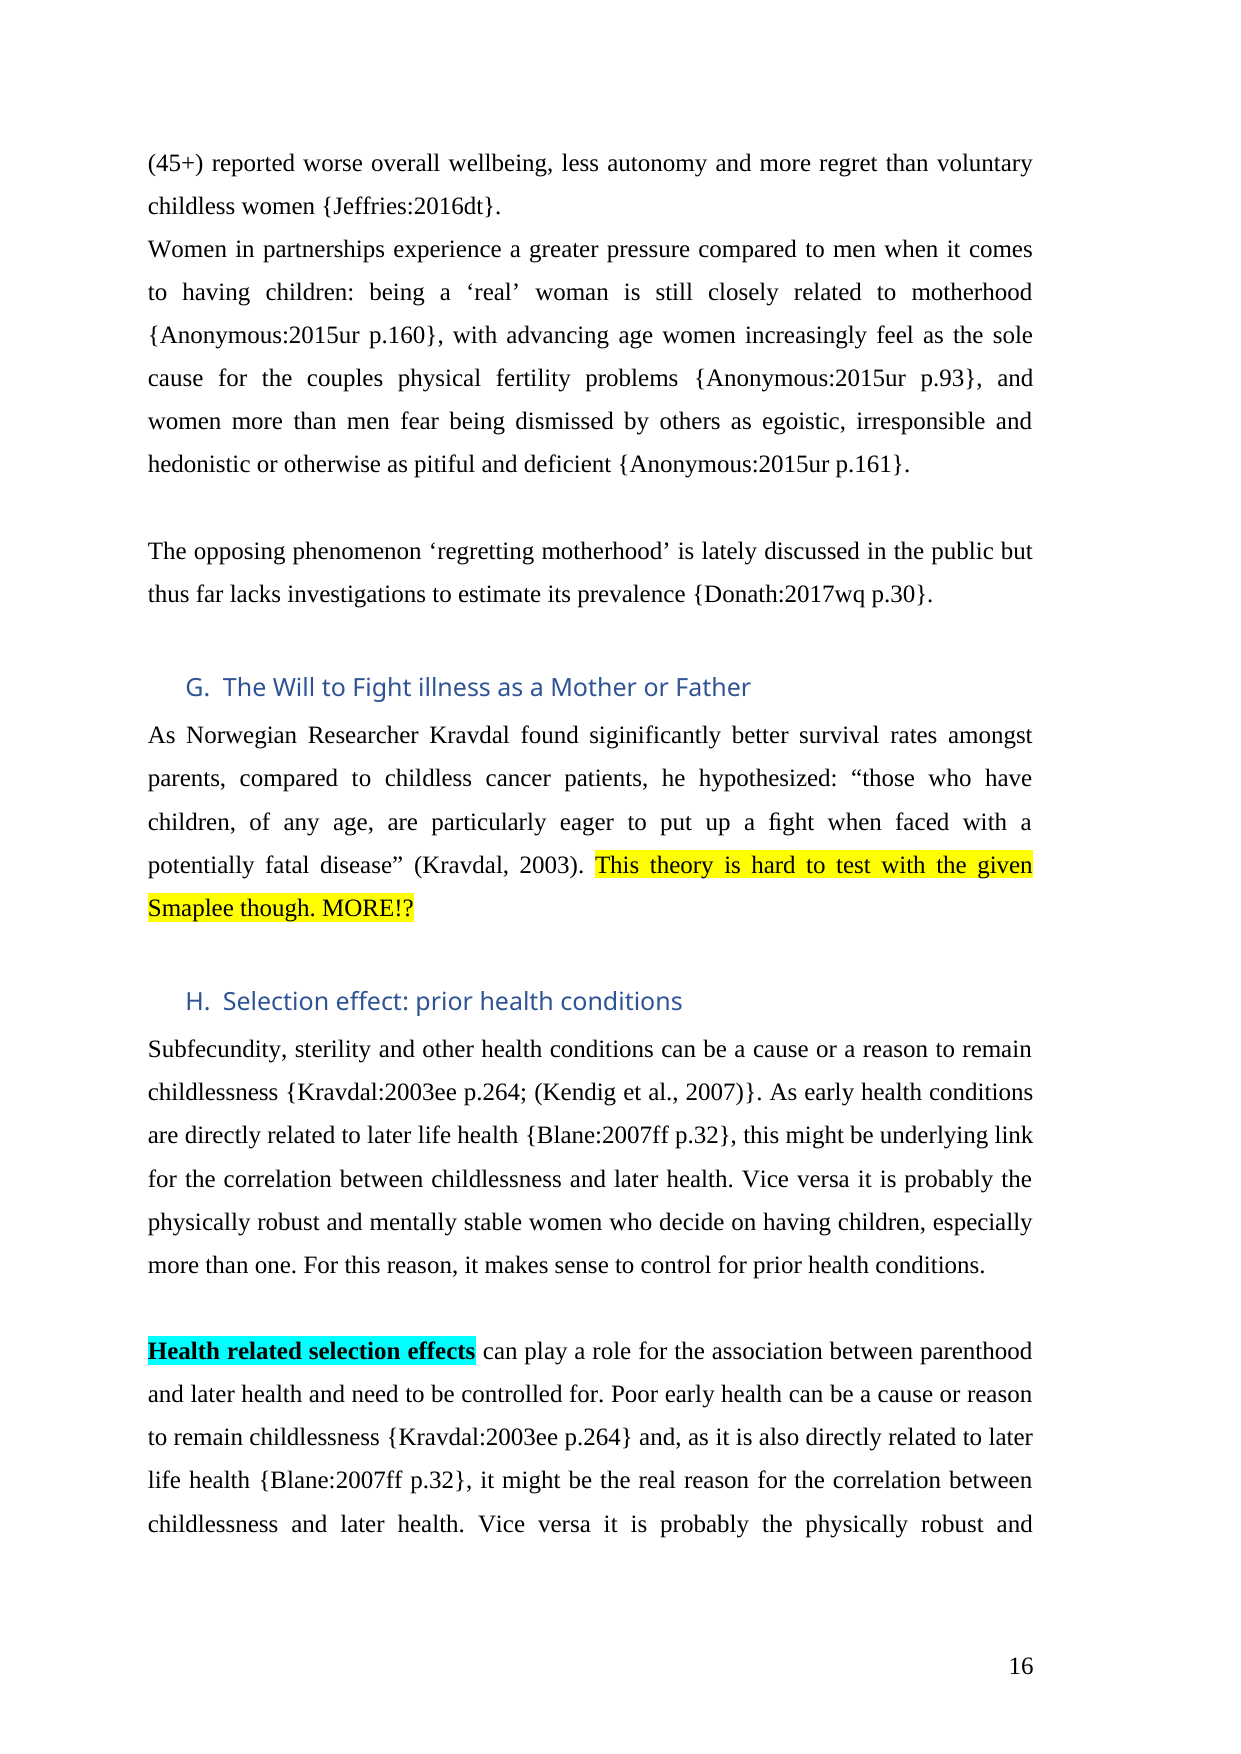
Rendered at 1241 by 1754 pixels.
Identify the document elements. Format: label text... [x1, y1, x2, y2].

subtitle Selection effect: prior health conditions [185, 983, 1033, 1017]
text Women in partnerships experience a greater pressure compared to men when it comes to having children: being a ‘real’ woman is still closely related to motherhood {Anonymous:2015ur p.160}, with advancing age women increasingly feel as the sole cause for the couples physical fertility problems {Anonymous:2015ur p.93}, and women more than men fear being dismissed by others as egoistic, irresponsible and hedonistic or otherwise as pitiful and deficient {Anonymous:2015ur p.161}. [148, 234, 1033, 478]
text As Norwegian Researcher Kravdal found siginificantly better survival rates amongst parents, compared to childless cancer patients, he hypothesized: “those who have children, of any age, are particularly eager to put up a ﬁght when faced with a potentially fatal disease” . This theory is hard to test with the given Smaplee though. MORE!? [148, 720, 1033, 922]
text Subfecundity, sterility and other health conditions can be a cause or a reason to remain childlessness {Kravdal:2003ee p.264; }. As early health conditions are directly related to later life health {Blane:2007ff p.32}, this might be underlying link for the correlation between childlessness and later health. Vice versa it is probably the physically robust and mentally stable women who decide on having children, especially more than one. For this reason, it makes sense to control for prior health conditions. [148, 1034, 1033, 1279]
text The opposing phenomenon ‘regretting motherhood’ is lately discussed in the public but thus far lacks investigations to estimate its prevalence {Donath:2017wq p.30}. [148, 536, 1033, 608]
subtitle The Will to Fight illness as a Mother or Father [185, 669, 1033, 703]
